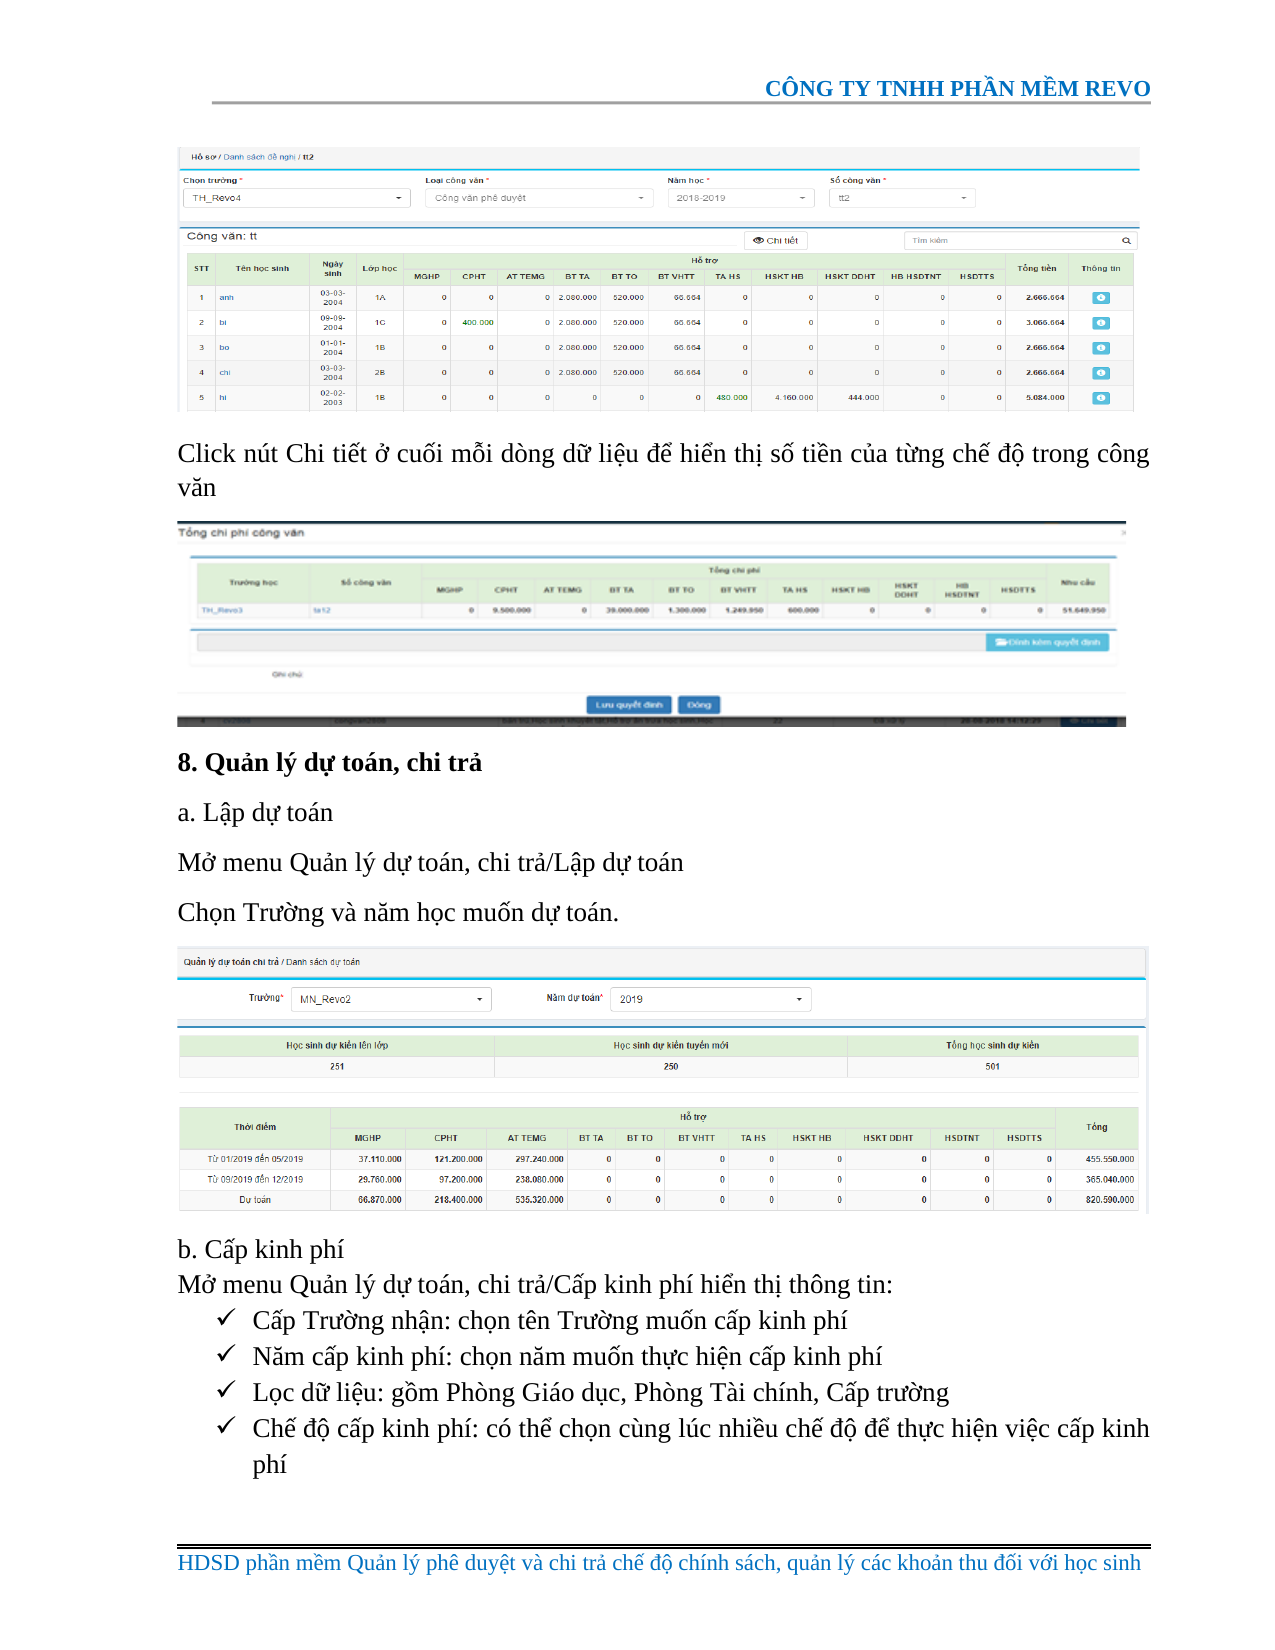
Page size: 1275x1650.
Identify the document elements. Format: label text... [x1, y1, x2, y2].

list b. Cấp kinh phí [177, 1233, 1151, 1264]
text 8. Quản lý dự toán, chi trả [177, 746, 1151, 777]
text Click nút Chi tiết ở cuối mỗi dòng dữ liệu để hiển thị số tiền của từng chế độ trong công văn [177, 438, 1151, 502]
list Chế độ cấp kinh phí: có thể chọn cùng lúc nhiều chế độ để thực hiện việc cấp kinh phí [215, 1412, 1151, 1479]
text Chọn Trường và năm học muốn dự toán. [177, 896, 1151, 927]
list Cấp Trường nhận: chọn tên Trường muốn cấp kinh phí [215, 1304, 1151, 1335]
list Lọc dữ liệu: gồm Phòng Giáo dục, Phòng Tài chính, Cấp trường [215, 1376, 1151, 1407]
list Mở menu Quản lý dự toán, chi trả/Cấp kinh phí hiển thị thông tin: [177, 1268, 1151, 1299]
text a. Lập dự toán [177, 796, 1151, 827]
text Mở menu Quản lý dự toán, chi trả/Lập dự toán [177, 846, 1151, 877]
picture [177, 946, 1149, 1214]
picture [177, 521, 1127, 727]
picture [177, 147, 1140, 412]
list Năm cấp kinh phí: chọn năm muốn thực hiện cấp kinh phí [215, 1340, 1151, 1371]
